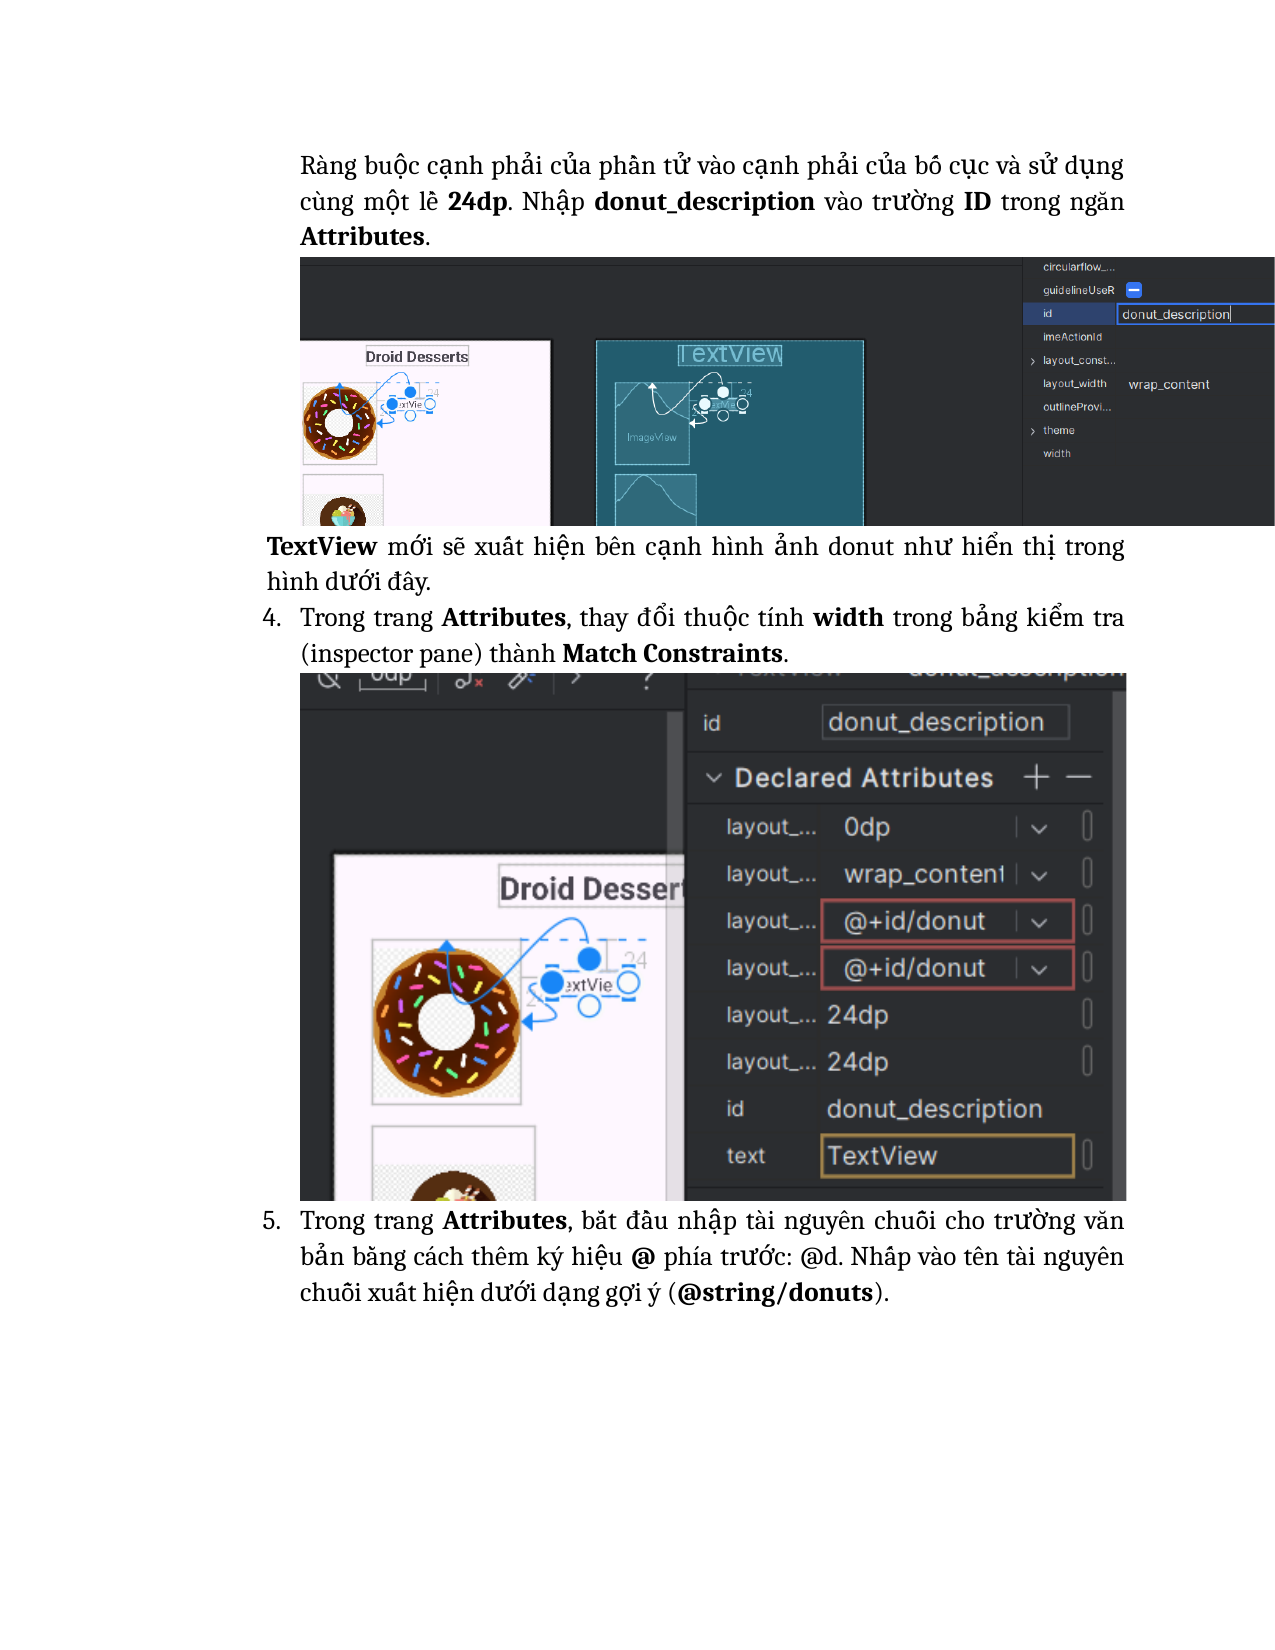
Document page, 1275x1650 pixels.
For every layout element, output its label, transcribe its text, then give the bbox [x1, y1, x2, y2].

list Trong trang Attributes, bắt đầu nhập tài nguyên chuỗi cho trường văn bản bằng cách thêm ký hiệu @ phía trước: @d. Nhấp vào tên tài nguyên chuỗi xuất hiện dưới dạng gợi ý (@string/donuts). [262, 1205, 1125, 1308]
picture [300, 673, 1127, 1201]
picture [300, 257, 1275, 526]
list Trong trang Attributes, thay đổi thuộc tính width trong bảng kiểm tra (inspector pane) thành Match Constraints. [262, 602, 1125, 669]
list Ràng buộc cạnh phải của phần tử vào cạnh phải của bố cục và sử dụng cùng một lề 24dp. Nhập donut_description vào trường ID trong ngăn Attributes. [300, 150, 1125, 253]
list TextView mới sẽ xuất hiện bên cạnh hình ảnh donut như hiển thị trong hình dưới đây. [267, 531, 1125, 598]
